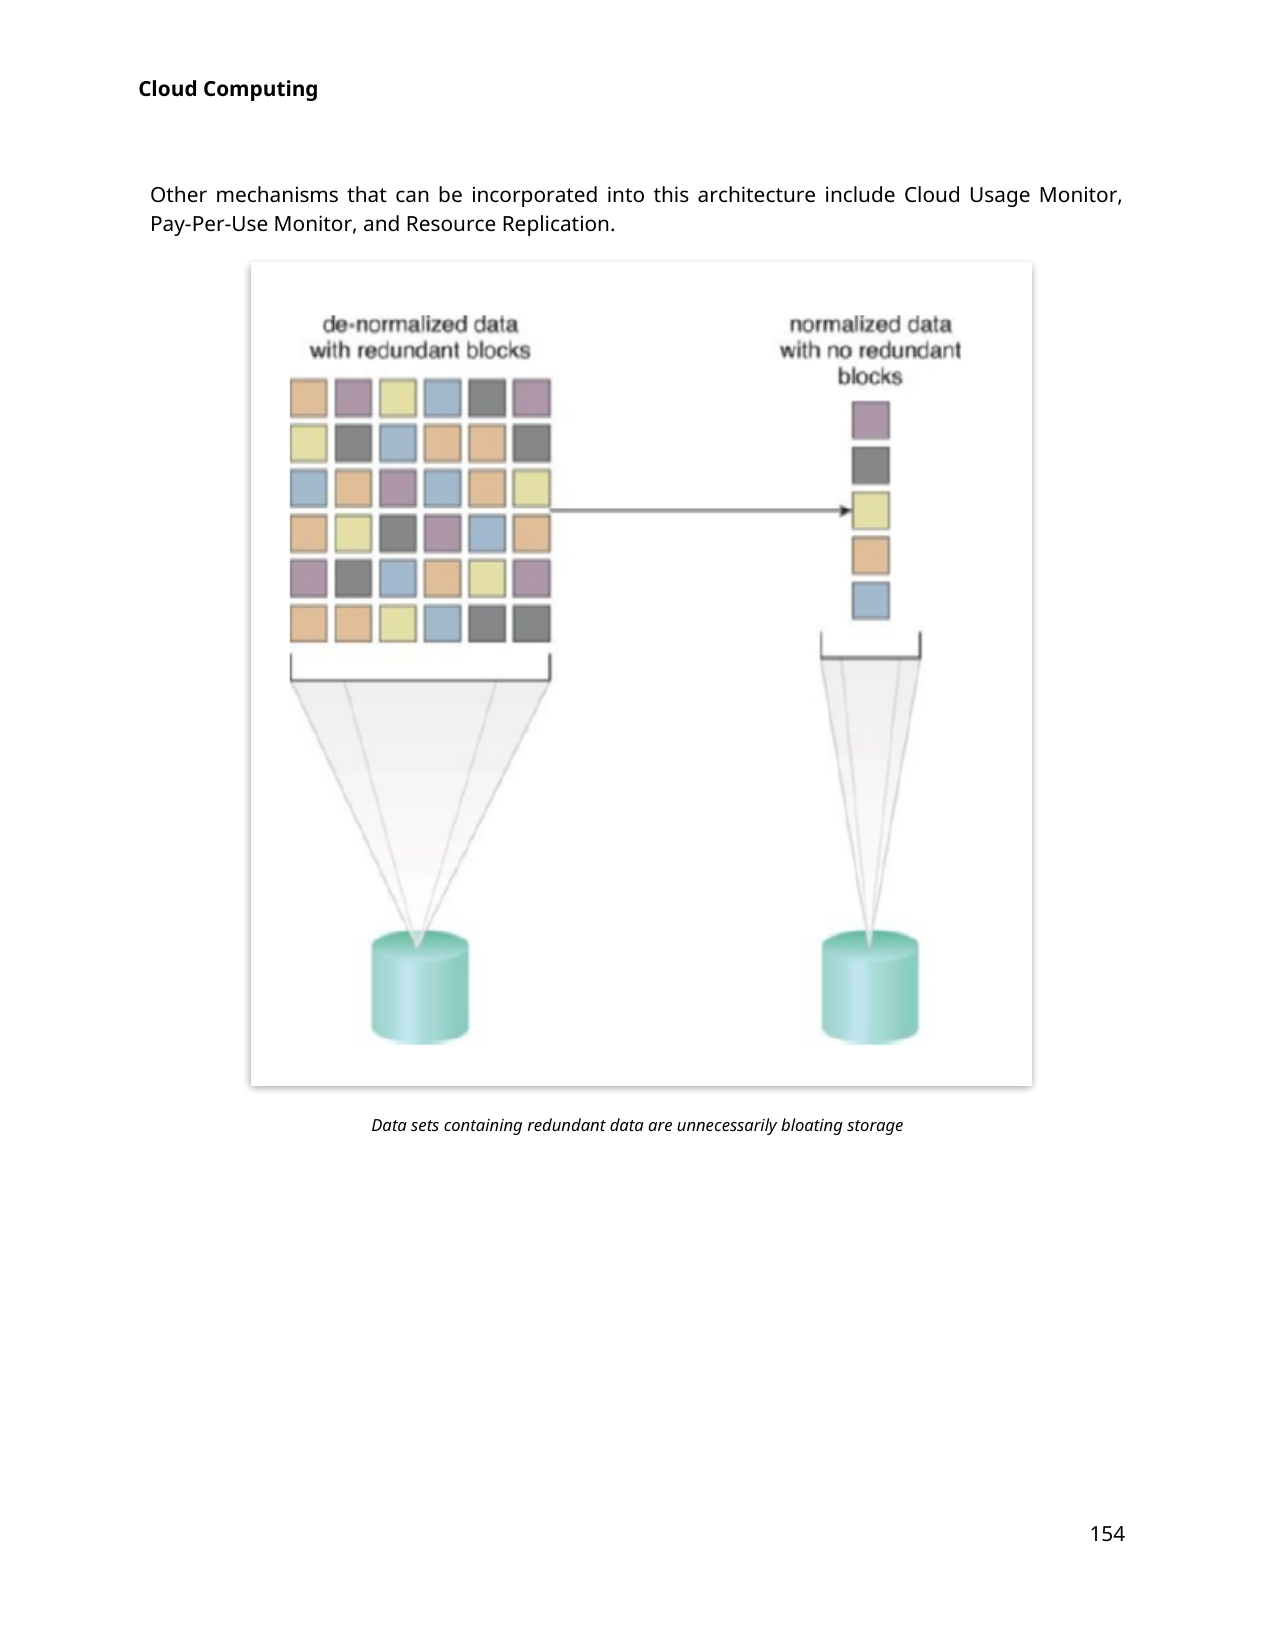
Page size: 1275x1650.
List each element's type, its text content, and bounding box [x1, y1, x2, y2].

text Other mechanisms that can be incorporated into this architecture include Cloud Usage Monitor, Pay-Per-Use Monitor, and Resource Replication. [150, 181, 1125, 237]
picture [266, 277, 1017, 1071]
text Data sets containing redundant data are unnecessarily bloating storage [150, 1114, 1125, 1136]
